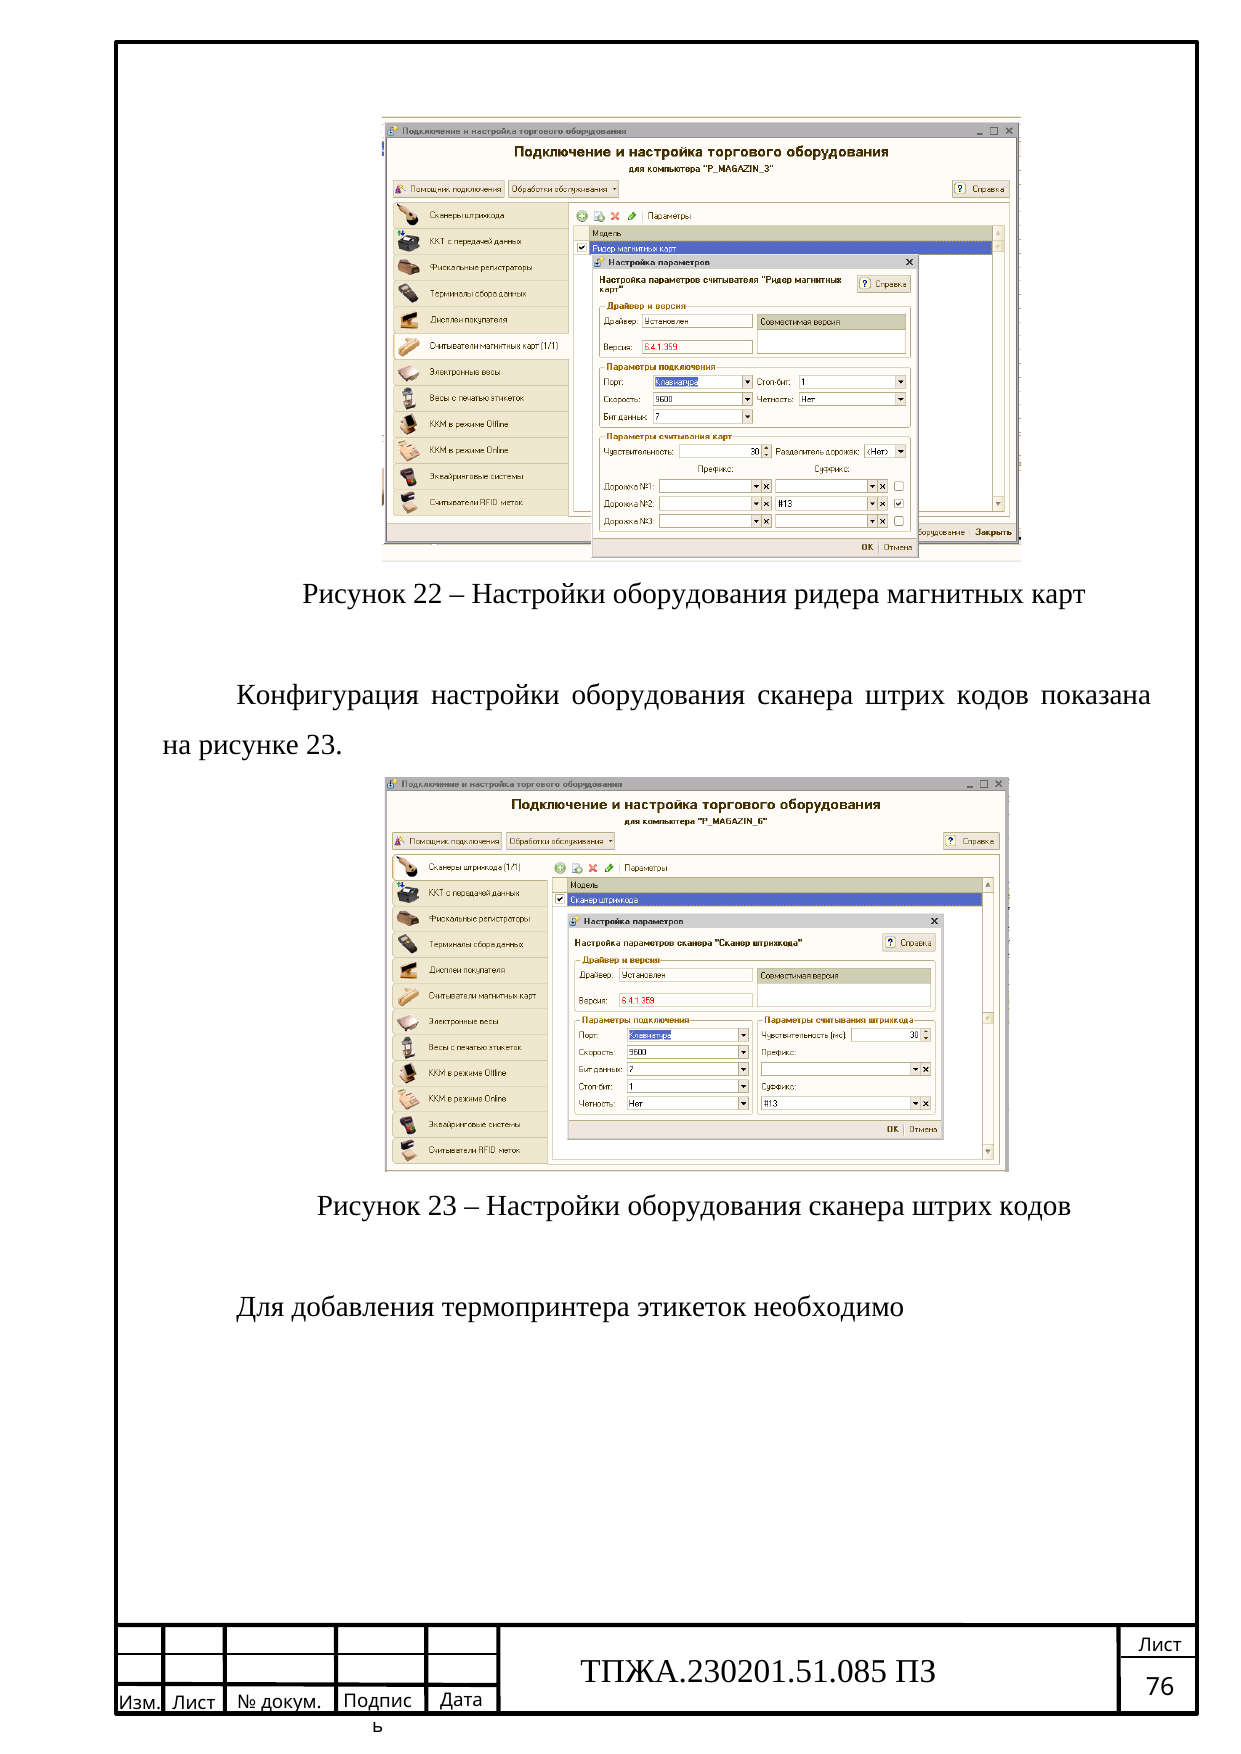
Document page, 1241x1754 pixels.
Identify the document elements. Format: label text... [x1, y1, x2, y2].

text Рисунок 23 – Настройки оборудования сканера штрих кодов [162, 1188, 1152, 1222]
picture [384, 777, 1010, 1172]
text Для добавления термопринтера этикеток необходимо [162, 1289, 1152, 1322]
text Рисунок 22 – Настройки оборудования ридера магнитных карт [162, 576, 1152, 610]
picture [381, 116, 1021, 562]
list Конфигурация настройки оборудования сканера штрих кодов показана на рисунке 23. [162, 677, 1152, 761]
